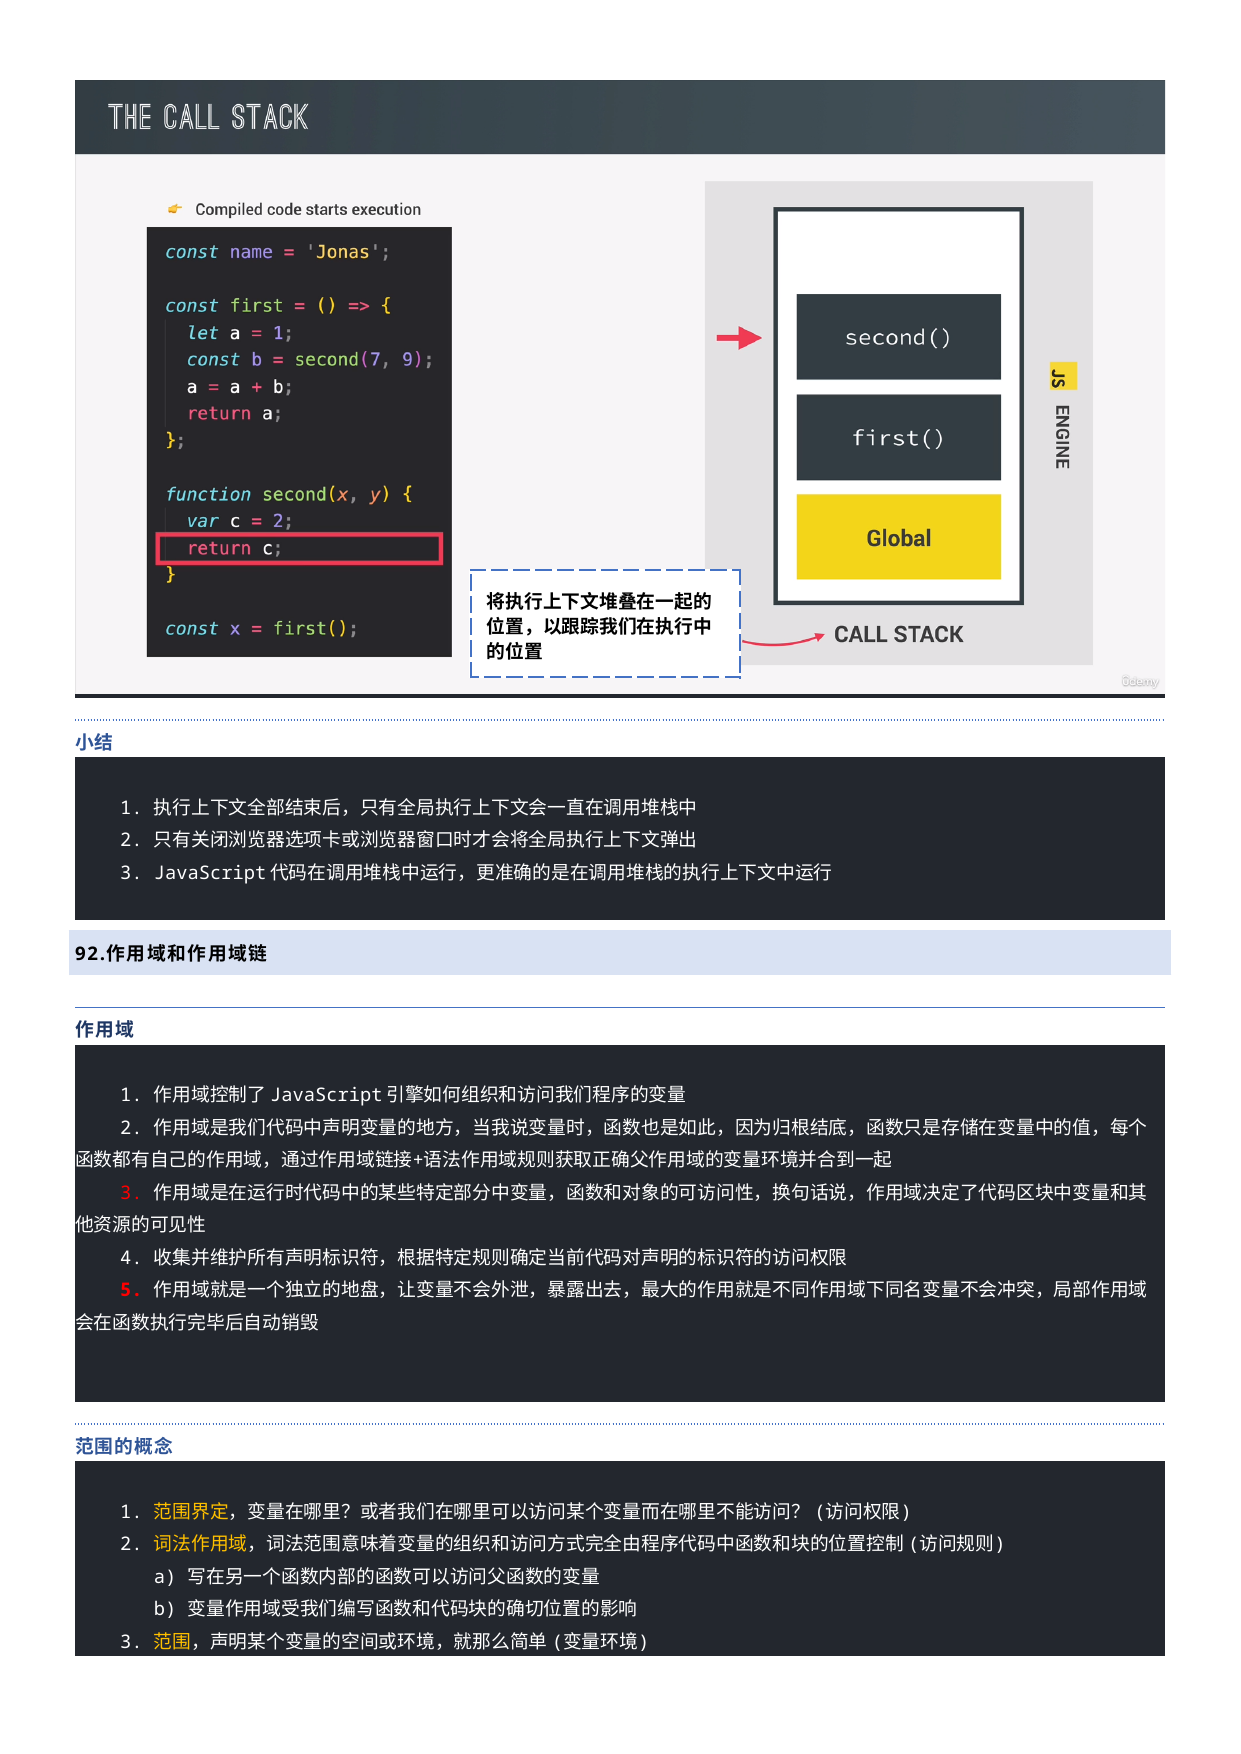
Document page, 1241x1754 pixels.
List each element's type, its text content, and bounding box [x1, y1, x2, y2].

text 1. 范围界定，变量在哪里？或者我们在哪里可以访问某个变量而在哪里不能访问？ (访问权限) [75, 1494, 1165, 1526]
text 2. 只有关闭浏览器选项卡或浏览器窗口时才会将全局执行上下文弹出 [75, 822, 1165, 855]
subtitle 小结 [75, 719, 1165, 757]
text 3. 作用域是在运行时代码中的某些特定部分中变量，函数和对象的可访问性，换句话说，作用域决定了代码区块中变量和其他资源的可见性 [75, 1175, 1165, 1240]
text 4. 收集并维护所有声明标识符，根据特定规则确定当前代码对声明的标识符的访问权限 [75, 1240, 1165, 1272]
subtitle 作用域 [75, 1008, 1165, 1045]
text 2. 词法作用域，词法范围意味着变量的组织和访问方式完全由程序代码中函数和块的位置控制 (访问规则) [75, 1526, 1165, 1559]
text b) 变量作用域受我们编写函数和代码块的确切位置的影响 [75, 1591, 1165, 1624]
subtitle 范围的概念 [75, 1423, 1165, 1461]
text 2. 作用域是我们代码中声明变量的地方，当我说变量时，函数也是如此，因为归根结底，函数只是存储在变量中的值，每个函数都有自己的作用域，通过作用域链接+语法作用域规则获取正确父作用域的变量环境并合到一起 [75, 1110, 1165, 1175]
subtitle 92.作用域和作用域链 [75, 936, 1165, 969]
text 1. 执行上下文全部结束后，只有全局执行上下文会一直在调用堆栈中 [75, 790, 1165, 822]
text a) 写在另一个函数内部的函数可以访问父函数的变量 [75, 1559, 1165, 1591]
picture [75, 80, 1166, 694]
text 5. 作用域就是一个独立的地盘，让变量不会外泄，暴露出去，最大的作用就是不同作用域下同名变量不会冲突，局部作用域会在函数执行完毕后自动销毁 [75, 1272, 1165, 1337]
text 3. 范围，声明某个变量的空间或环境，就那么简单 (变量环境) [75, 1624, 1165, 1656]
text 3. JavaScript代码在调用堆栈中运行，更准确的是在调用堆栈的执行上下文中运行 [75, 855, 1165, 887]
text 1. 作用域控制了JavaScript引擎如何组织和访问我们程序的变量 [75, 1077, 1165, 1110]
